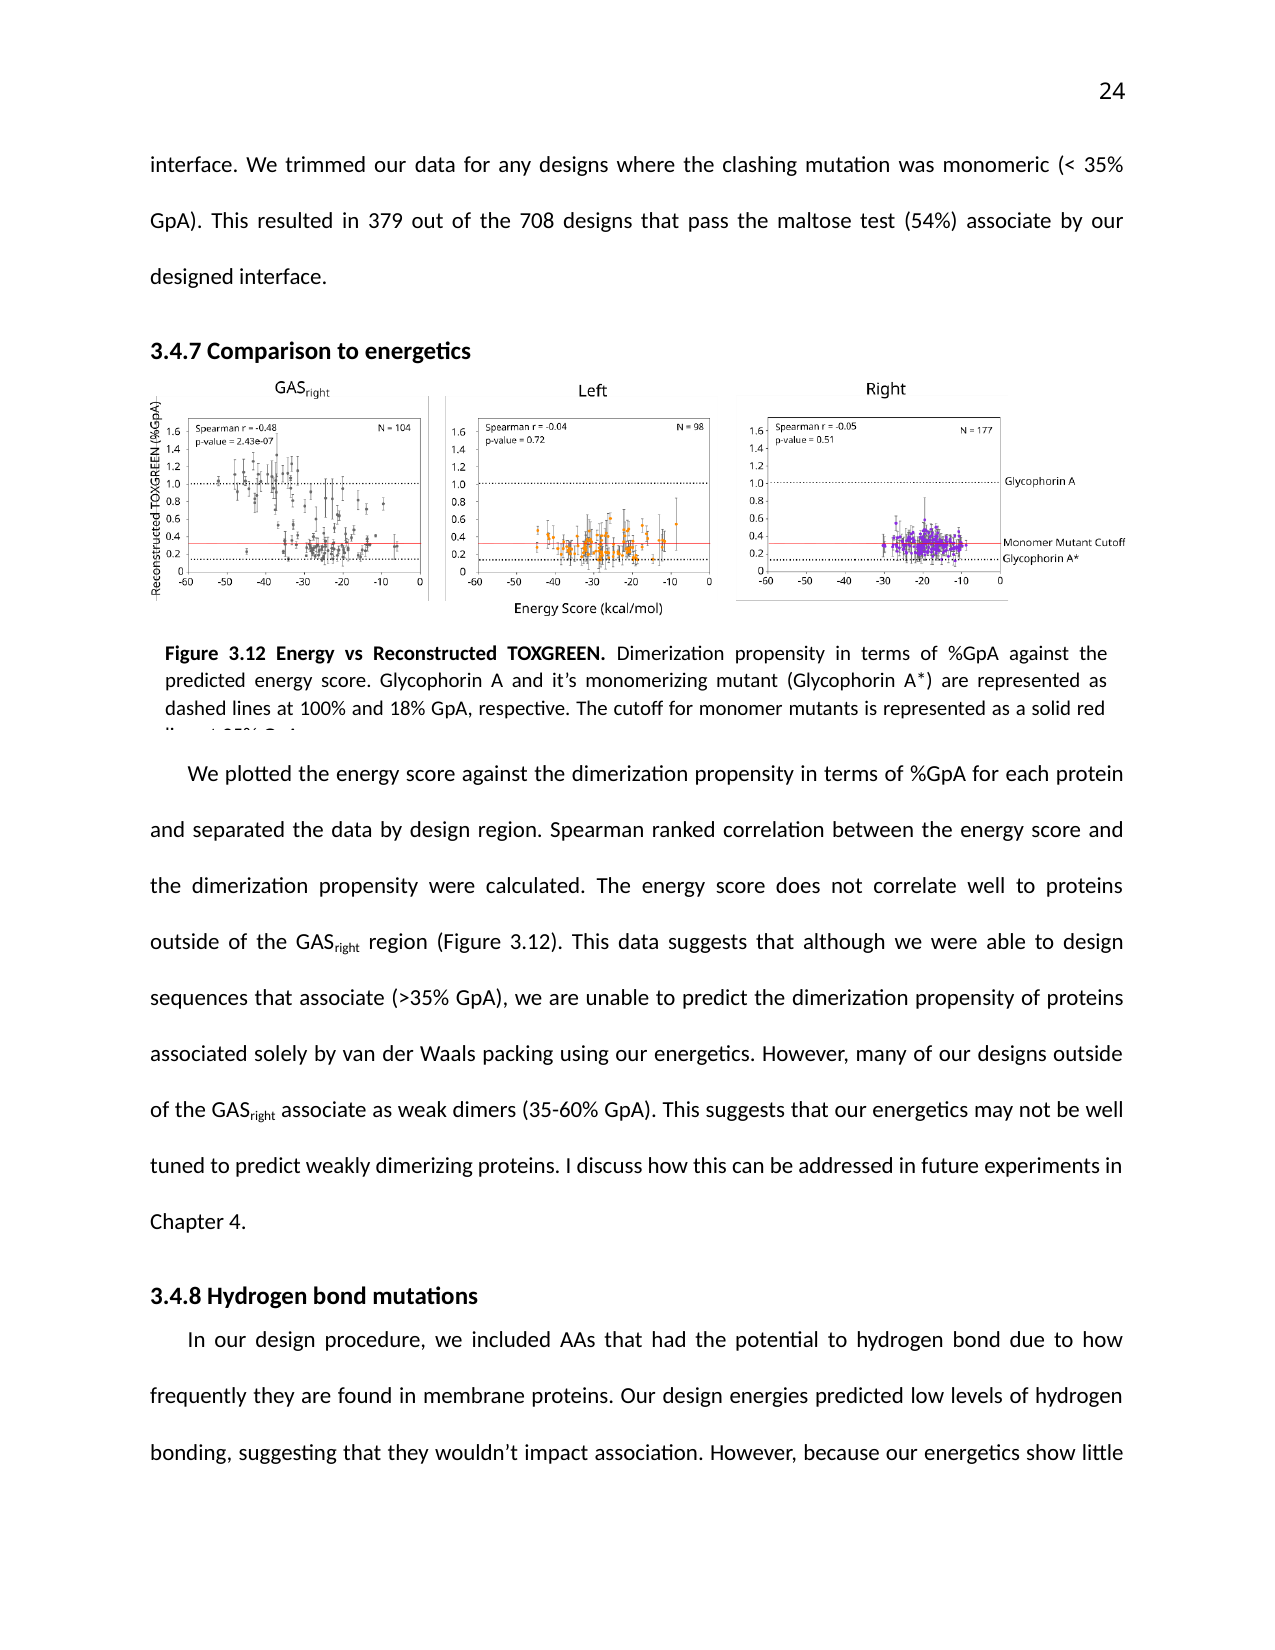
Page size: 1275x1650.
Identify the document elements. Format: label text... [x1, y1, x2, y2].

text We plotted the energy score against the dimerization propensity in terms of %GpA for each protein and separated the data by design region. Spearman ranked correlation between the energy score and the dimerization propensity were calculated. The energy score does not correlate well to proteins outside of the GASright region (Figure 3.12). This data suggests that although we were able to design sequences that associate (>35% GpA), we are unable to predict the dimerization propensity of proteins associated solely by van der Waals packing using our energetics. However, many of our designs outside of the GASright associate as weak dimers (35-60% GpA). This suggests that our energetics may not be well tuned to predict weakly dimerizing proteins. I discuss how this can be addressed in future experiments in Chapter 4. [150, 616, 1125, 1235]
text 3.4.7 Comparison to energetics [150, 335, 1125, 365]
text 3.4.8 Hydrogen bond mutations [150, 1280, 1125, 1311]
picture [150, 381, 1125, 616]
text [150, 150, 1125, 290]
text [150, 1326, 1125, 1466]
